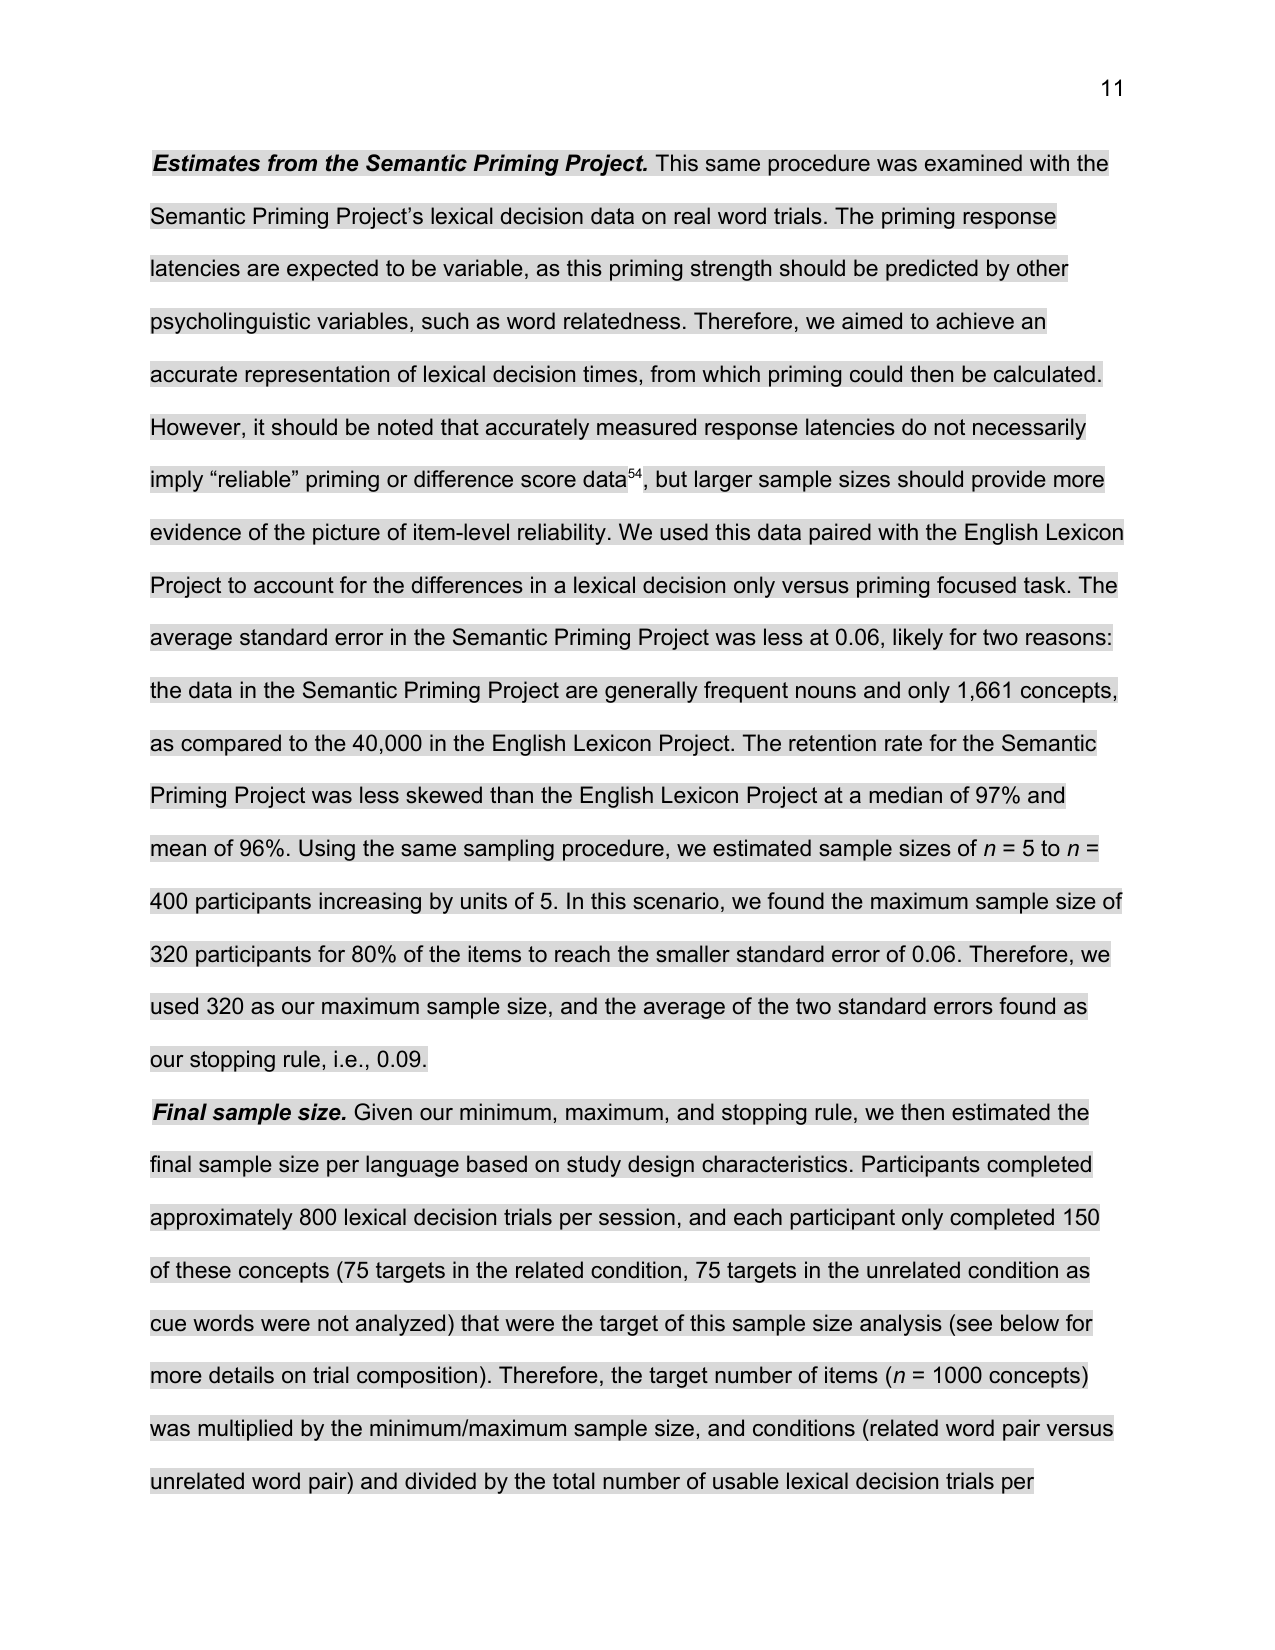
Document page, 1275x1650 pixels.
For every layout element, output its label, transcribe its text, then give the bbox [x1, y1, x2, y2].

text Estimates from the Semantic Priming Project. This same procedure was examined with the Semantic Priming Project’s lexical decision data on real word trials. The priming response latencies are expected to be variable, as this priming strength should be predicted by other psycholinguistic variables, such as word relatedness. Therefore, we aimed to achieve an accurate representation of lexical decision times, from which priming could then be calculated. However, it should be noted that accurately measured response latencies do not necessarily imply “reliable” priming or difference score data54, but larger sample sizes should provide more evidence of the picture of item-level reliability. We used this data paired with the English Lexicon Project to account for the differences in a lexical decision only versus priming focused task. The average standard error in the Semantic Priming Project was less at 0.06, likely for two reasons: the data in the Semantic Priming Project are generally frequent nouns and only 1,661 concepts, as compared to the 40,000 in the English Lexicon Project. The retention rate for the Semantic Priming Project was less skewed than the English Lexicon Project at a median of 97% and mean of 96%. Using the same sampling procedure, we estimated sample sizes of n = 5 to n = 400 participants increasing by units of 5. In this scenario, we found the maximum sample size of 320 participants for 80% of the items to reach the smaller standard error of 0.06. Therefore, we used 320 as our maximum sample size, and the average of the two standard errors found as our stopping rule, i.e., 0.09. [150, 150, 1125, 1072]
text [150, 1099, 1125, 1494]
